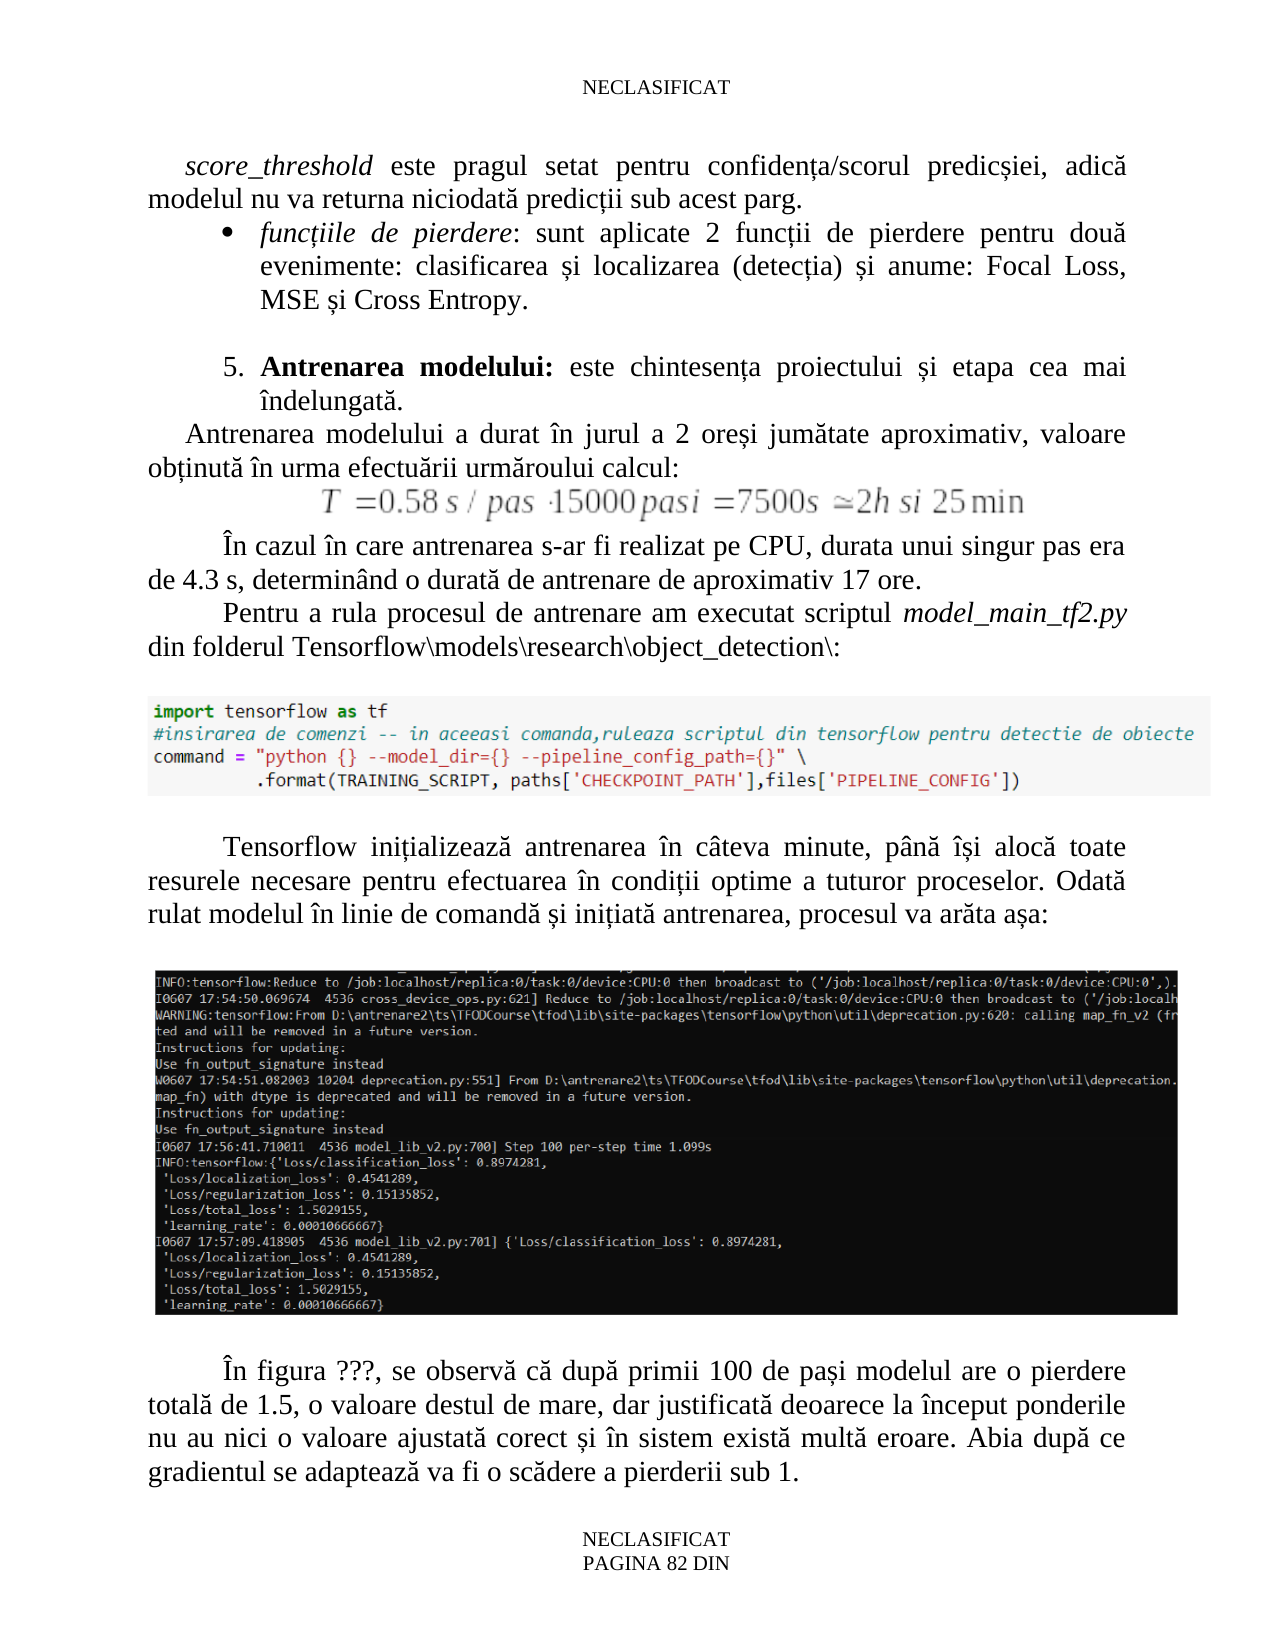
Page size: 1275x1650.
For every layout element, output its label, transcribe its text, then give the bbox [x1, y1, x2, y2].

text Antrenarea modelului a durat în jurul a 2 oreși jumătate aproximativ, valoare obținută în urma efectuării urmăroului calcul: [148, 416, 1127, 483]
text În figura ???, se observă că după primii 100 de pași modelul are o pierdere totală de 1.5, o valoare destul de mare, dar justificată deoarece la început ponderile nu au nici o valoare ajustată corect și în sistem există multă eroare. Abia după ce gradientul se adaptează va fi o scădere a pierderii sub 1. [148, 1353, 1127, 1488]
text score_threshold este pragul setat pentru confidența/scorul predicșiei, adică modelul nu va returna niciodată predicții sub acest parg. [148, 148, 1127, 215]
text Tensorflow inițializează antrenarea în câteva minute, până își alocă toate resurele necesare pentru efectuarea în condiții optime a tuturor proceselor. Odată rulat modelul în linie de comandă și inițiată antrenarea, procesul va arăta așa: [148, 829, 1127, 930]
picture [147, 963, 1178, 1320]
picture [147, 696, 1211, 796]
text Pentru a rula procesul de antrenare am executat scriptul model_main_tf2.py din folderul Tensorflow\models\research\object_detection\: [148, 595, 1127, 662]
list funcțiile de pierdere: sunt aplicate 2 funcții de pierdere pentru două evenimente: clasificarea și localizarea (detecția) și anume: Focal Loss, MSE și Cross Entropy. [222, 215, 1127, 316]
list Antrenarea modelului: este chintesența proiectului și etapa cea mai îndelungată. [223, 349, 1127, 416]
text În cazul în care antrenarea s-ar fi realizat pe CPU, durata unui singur pas era de 4.3 s, determinând o durată de antrenare de aproximativ 17 ore. [148, 528, 1127, 595]
